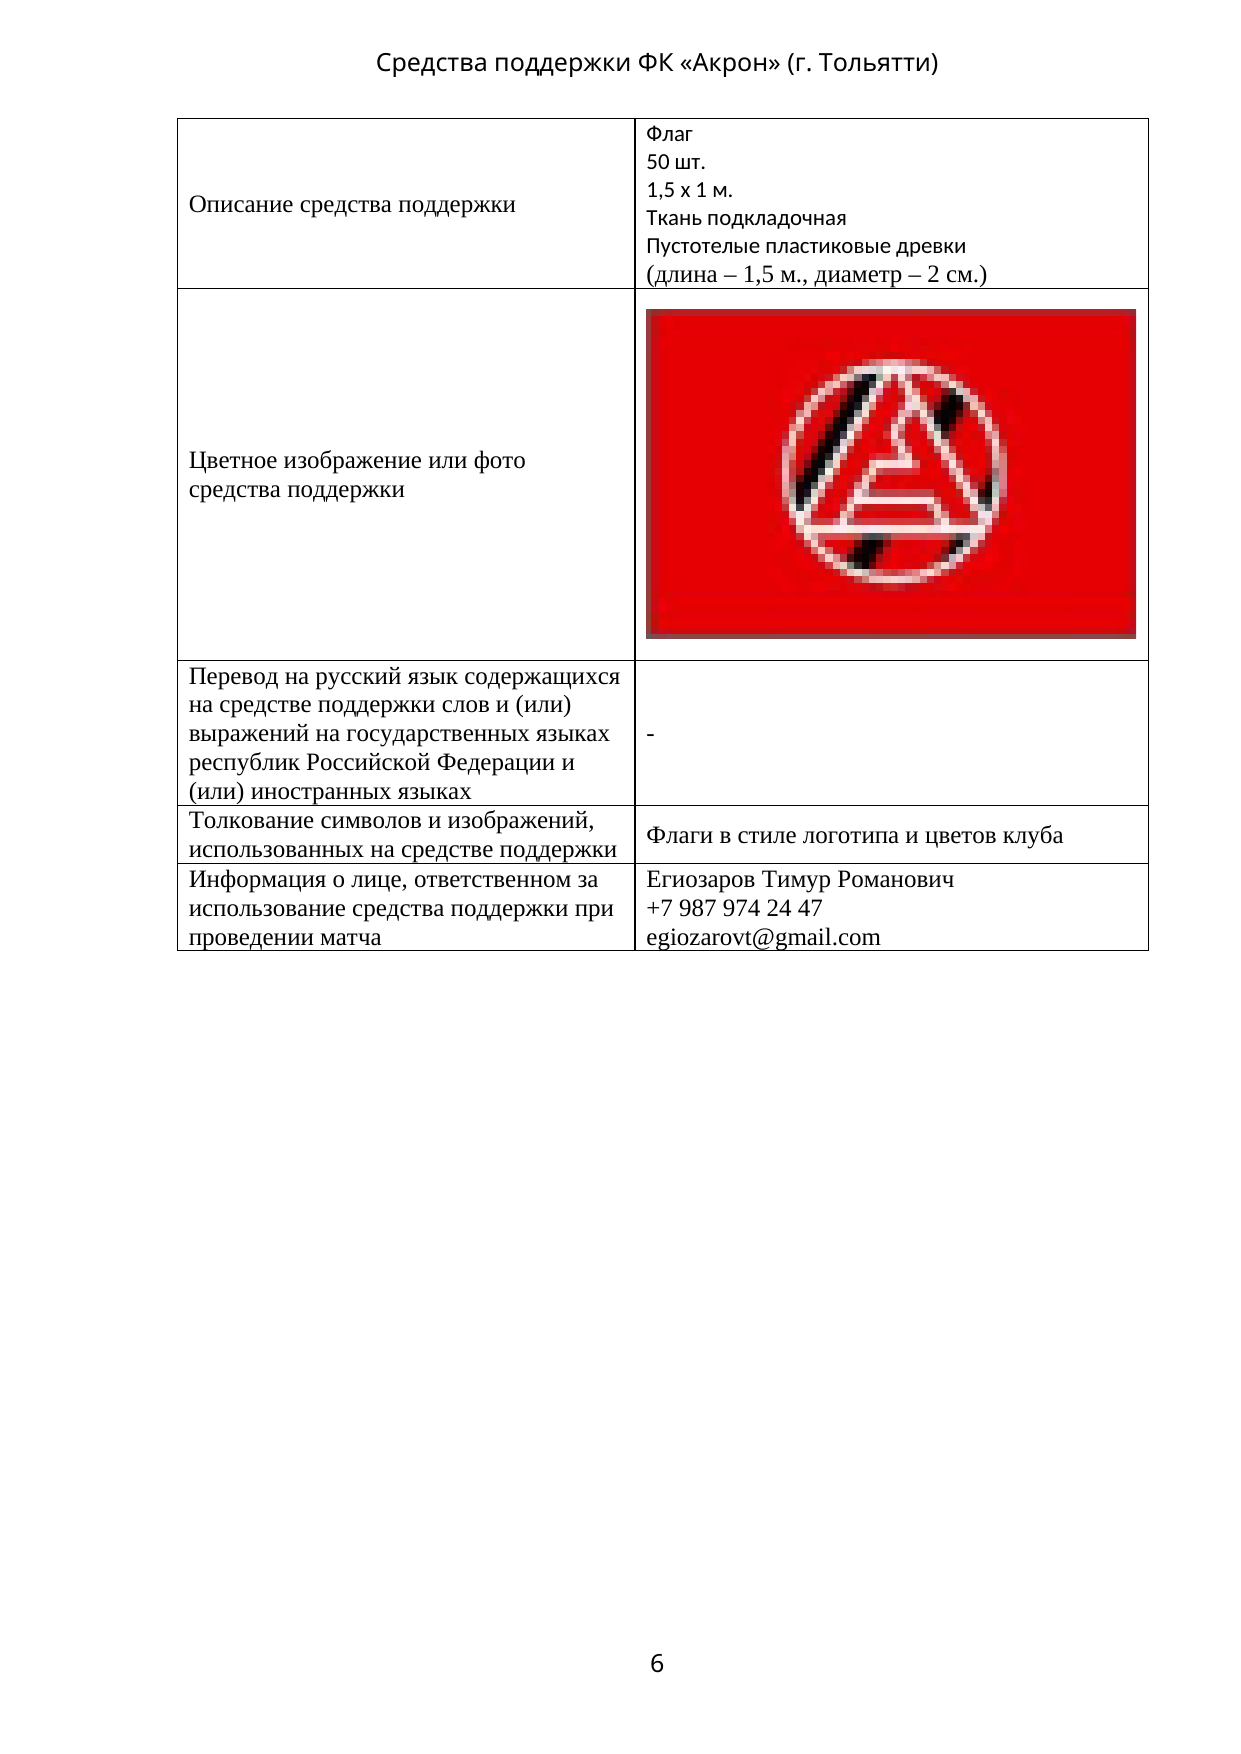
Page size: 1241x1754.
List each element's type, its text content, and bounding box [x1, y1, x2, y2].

table_header Описание средства поддержки [178, 119, 634, 288]
table_cell Толкование символов и изображений, использованных на средстве поддержки [178, 806, 634, 863]
picture [646, 309, 1137, 639]
table_header [636, 119, 1148, 288]
table_cell Цветное изображение или фото средства поддержки [178, 289, 634, 660]
table_cell Перевод на русский язык содержащихся на средстве поддержки слов и (или) выражений на государственных языках республик Российской Федерации и (или) иностранных языках [178, 661, 634, 804]
table_cell Информация о лице, ответственном за использование средства поддержки при проведении матча [178, 864, 634, 950]
table_cell [636, 864, 1148, 950]
